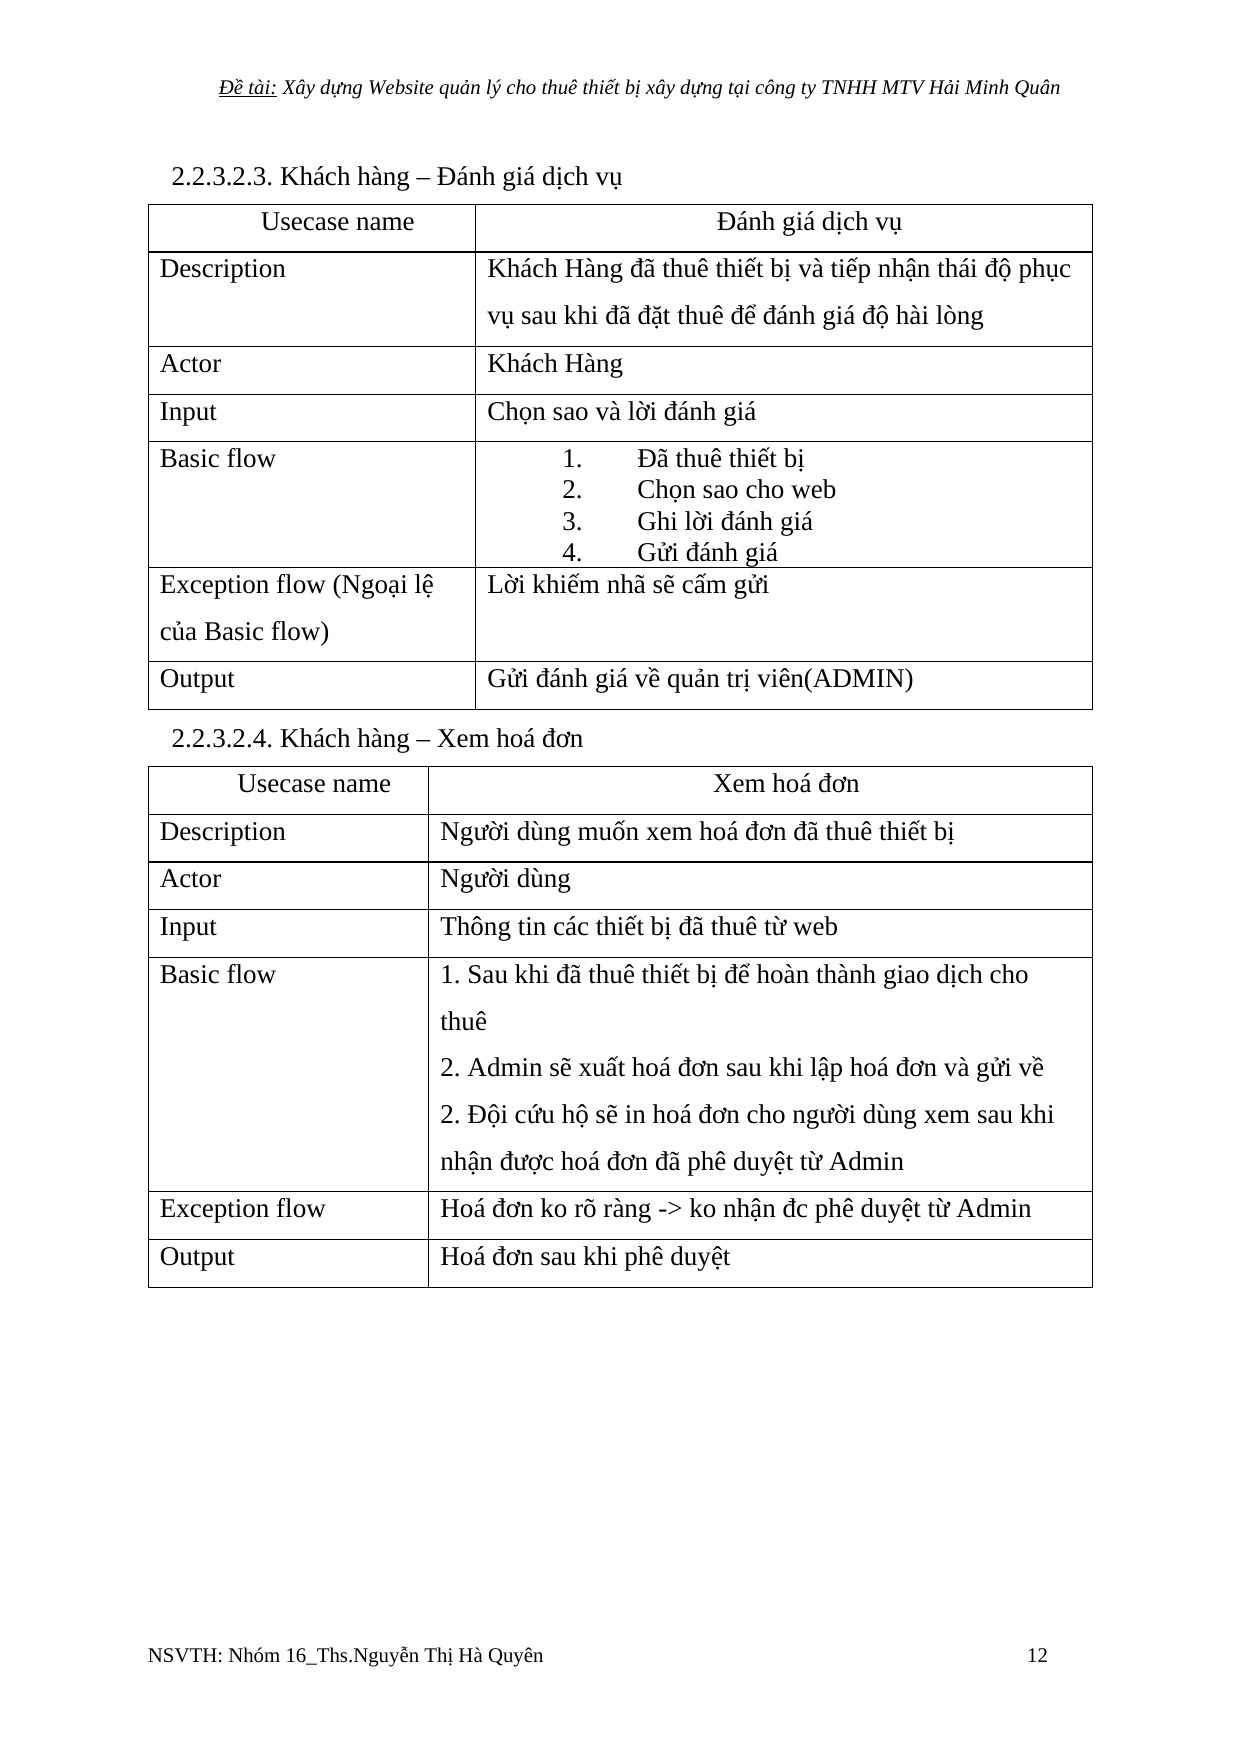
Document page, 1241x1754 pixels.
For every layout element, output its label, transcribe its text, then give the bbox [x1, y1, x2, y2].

table_cell Actor [149, 863, 428, 909]
table_cell Hoá đơn ko rõ ràng -> ko nhận đc phê duyệt từ Admin [429, 1192, 1092, 1239]
table_cell Exception flow (Ngoại lệ của Basic flow) [149, 568, 475, 661]
subtitle Khách hàng – Xem hoá đơn [148, 722, 1134, 754]
table_cell Actor [149, 347, 475, 393]
table_cell Exception flow [149, 1192, 428, 1239]
table_cell Input [149, 910, 428, 957]
table_cell Input [149, 395, 475, 441]
table_cell Hoá đơn sau khi phê duyệt [429, 1240, 1092, 1287]
table_cell Thông tin các thiết bị đã thuê từ web [429, 910, 1092, 957]
table_header Đánh giá dịch vụ [476, 205, 1092, 251]
table_cell Output [149, 662, 475, 709]
table_header Usecase name [149, 767, 428, 814]
table_cell Khách Hàng [476, 347, 1092, 393]
subtitle Khách hàng – Đánh giá dịch vụ [148, 160, 1134, 191]
table_cell Người dùng muốn xem hoá đơn đã thuê thiết bị [429, 815, 1092, 861]
table_cell Chọn sao và lời đánh giá [476, 395, 1092, 441]
table_cell Basic flow [149, 958, 428, 1191]
table_cell Gửi đánh giá về quản trị viên(ADMIN) [476, 662, 1092, 709]
table_cell Đã thuê thiết bị Chọn sao cho web Ghi lời đánh giá Gửi đánh giá [476, 442, 1092, 567]
table_header Usecase name [149, 205, 475, 251]
table_header Xem hoá đơn [429, 767, 1092, 814]
table_cell Khách Hàng đã thuê thiết bị và tiếp nhận thái độ phục vụ sau khi đã đặt thuê để đánh giá độ hài lòng [476, 253, 1092, 346]
table_cell Lời khiếm nhã sẽ cấm gửi [476, 568, 1092, 661]
table_cell Output [149, 1240, 428, 1287]
table_cell Người dùng [429, 863, 1092, 909]
table_cell Basic flow [149, 442, 475, 567]
table_cell 1. Sau khi đã thuê thiết bị để hoàn thành giao dịch cho thuê 2. Admin sẽ xuất hoá đơn sau khi lập hoá đơn và gửi về 2. Đội cứu hộ sẽ in hoá đơn cho người dùng xem sau khi nhận được hoá đơn đã phê duyệt từ Admin [429, 958, 1092, 1191]
table_cell Description [149, 815, 428, 861]
table_cell Description [149, 253, 475, 346]
